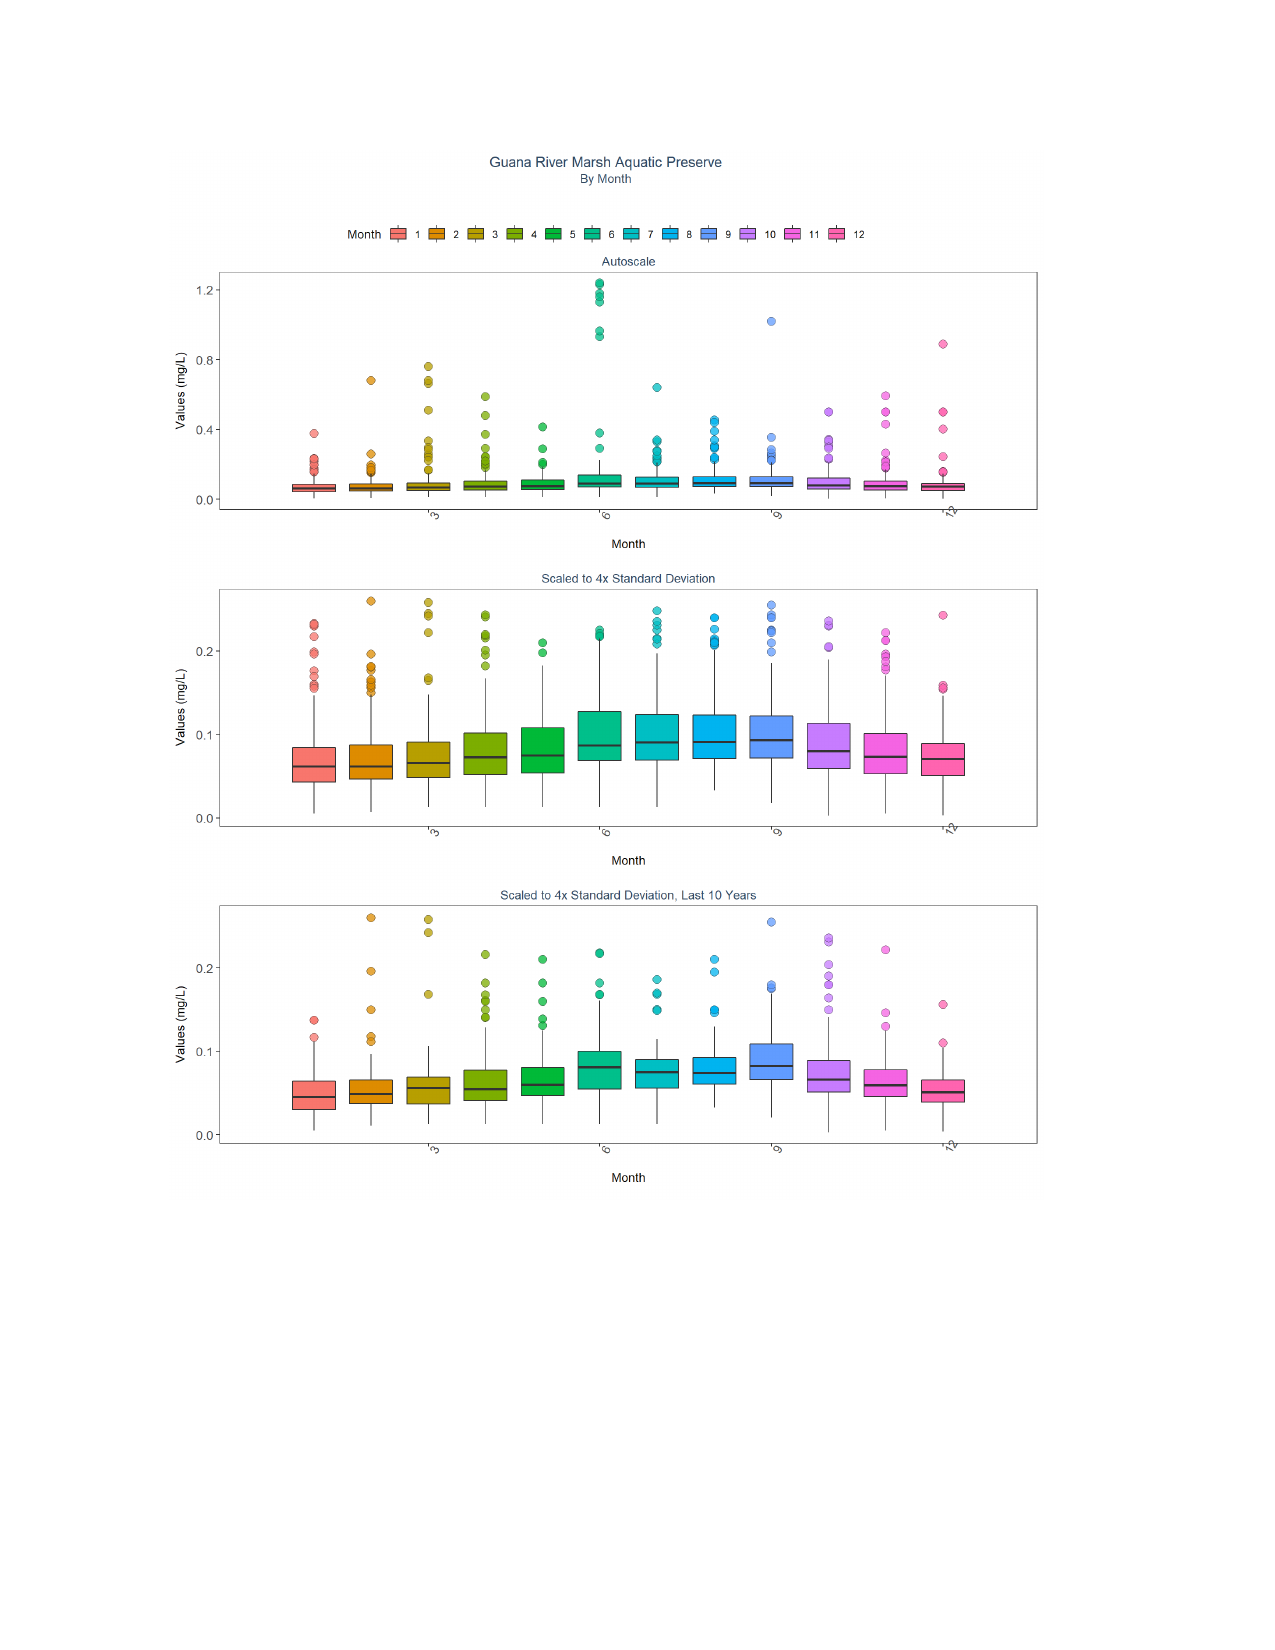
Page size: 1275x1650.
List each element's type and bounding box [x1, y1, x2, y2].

picture [168, 150, 1044, 1200]
